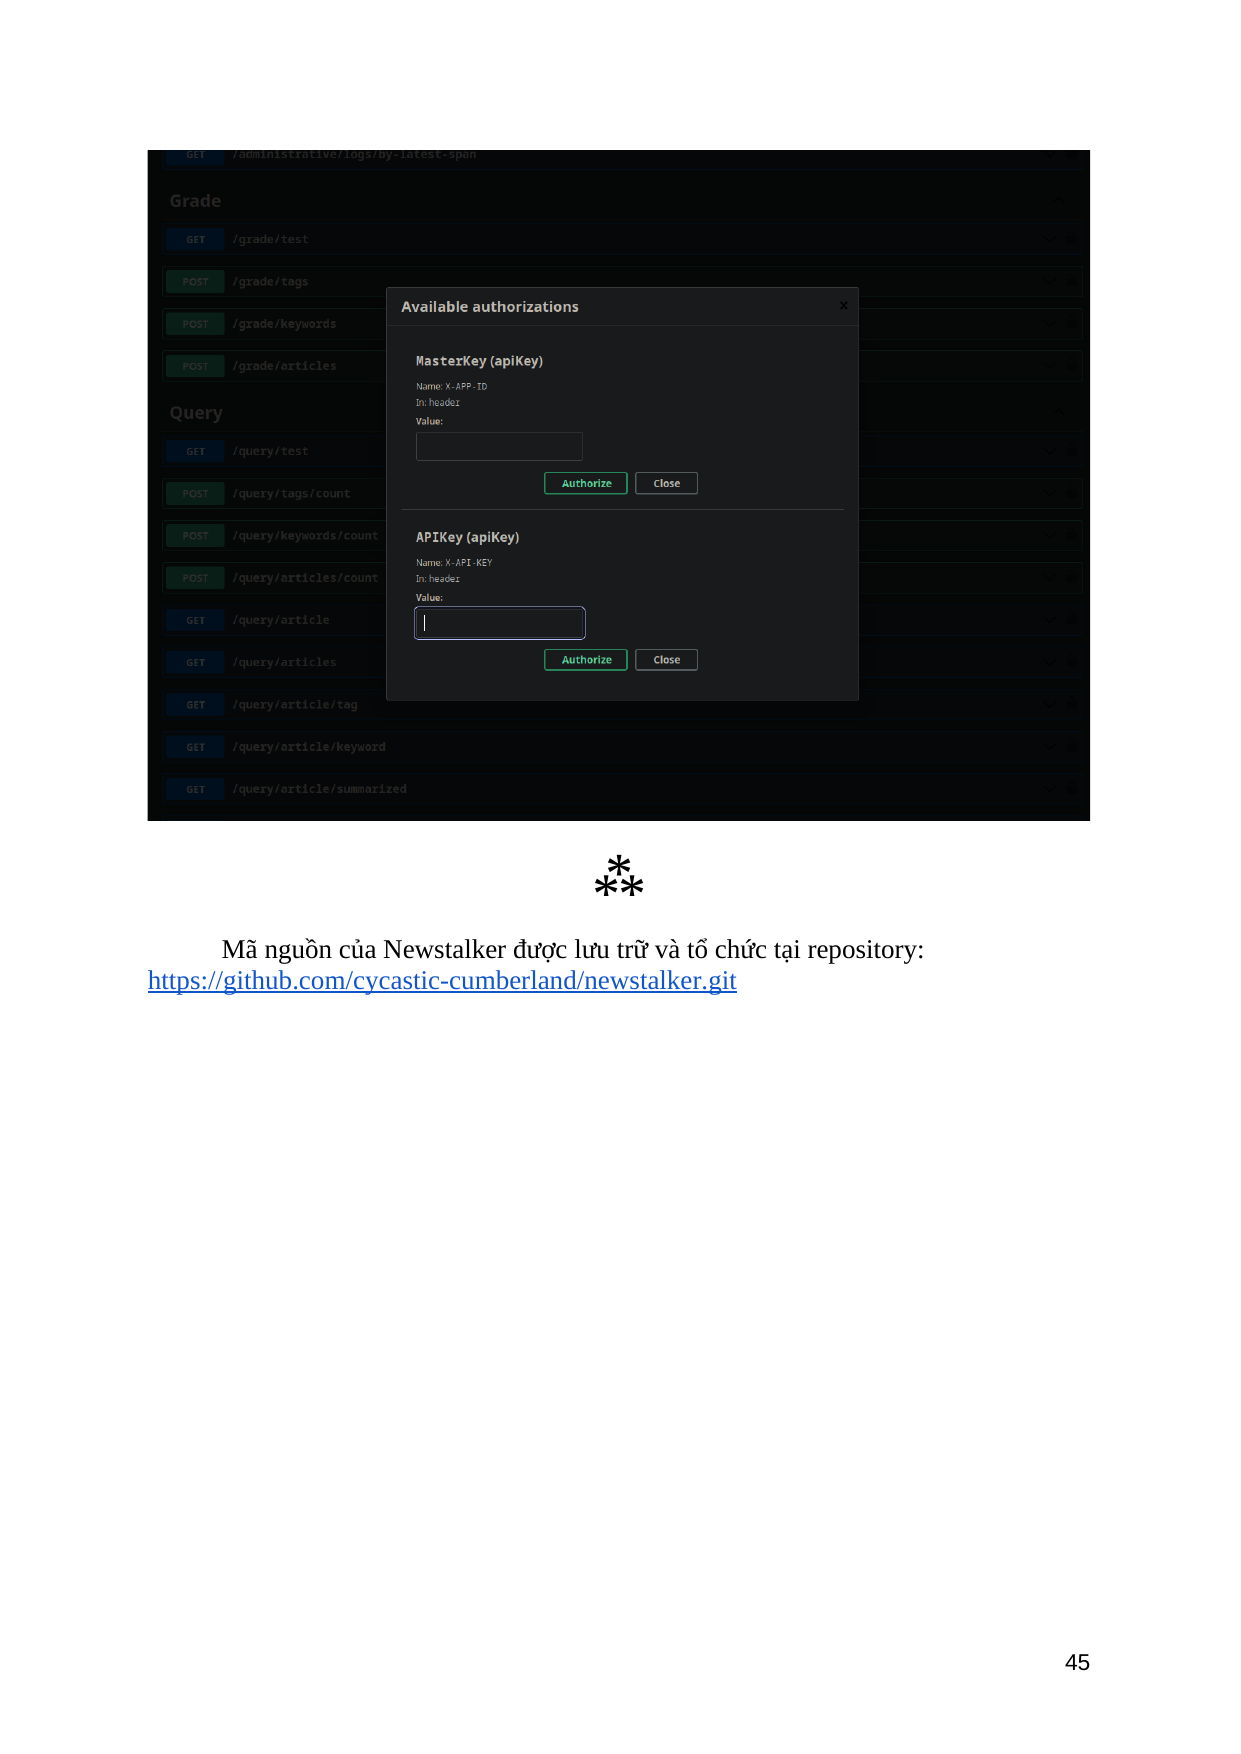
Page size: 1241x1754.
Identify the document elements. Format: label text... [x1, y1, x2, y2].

picture [147, 150, 1091, 821]
text ⁂ [148, 846, 1090, 908]
text Mã nguồn của Newstalker được lưu trữ và tổ chức tại repository: https://github.com/cycastic-cumberland/newstalker.git [148, 933, 1090, 995]
